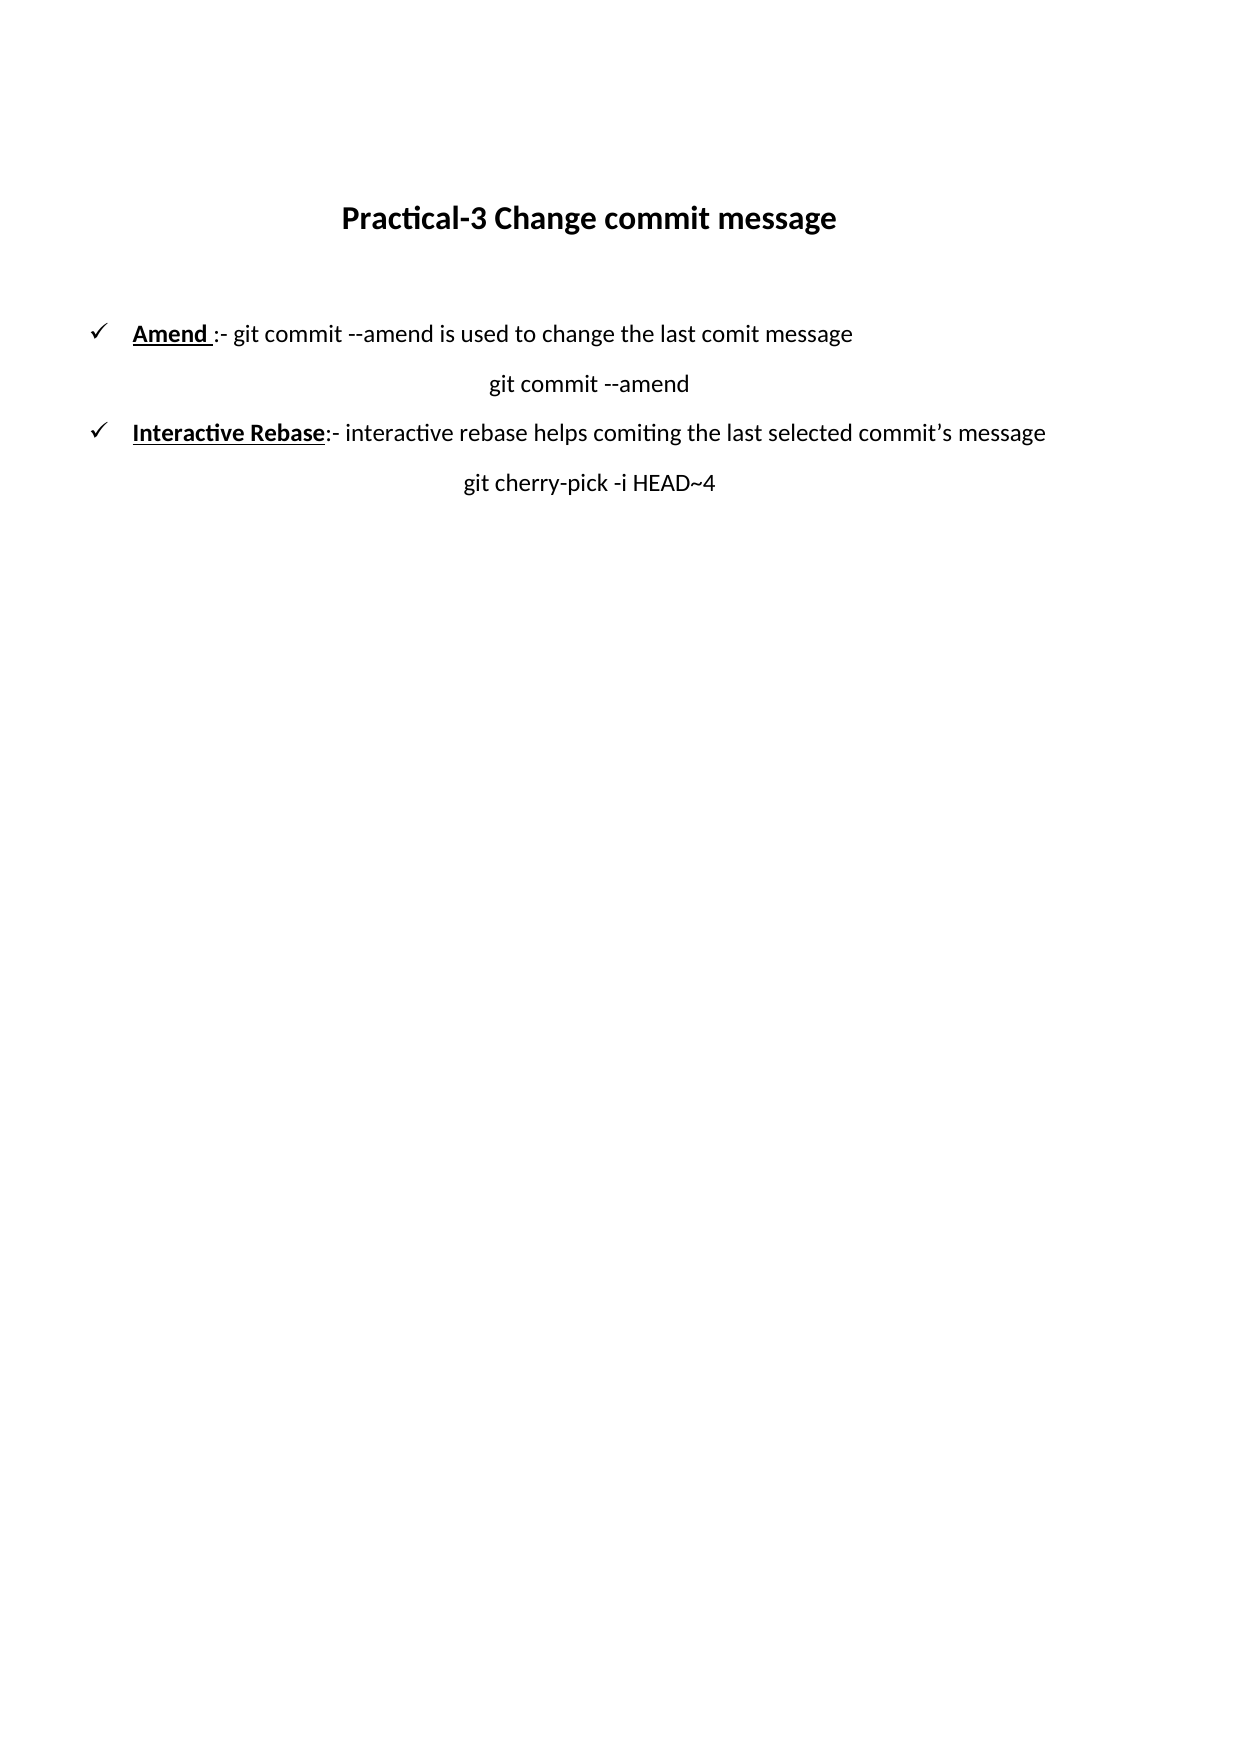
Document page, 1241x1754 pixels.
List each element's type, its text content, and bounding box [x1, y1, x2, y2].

list git commit --amend [89, 368, 1090, 398]
list Amend :- git commit --amend is used to change the last comit message [89, 318, 1090, 349]
list Interactive Rebase:- interactive rebase helps comiting the last selected commit’s message [89, 418, 1090, 448]
list git cherry-pick -i HEAD~4 [89, 467, 1090, 498]
text Practical-3 Change commit message [89, 197, 1090, 238]
